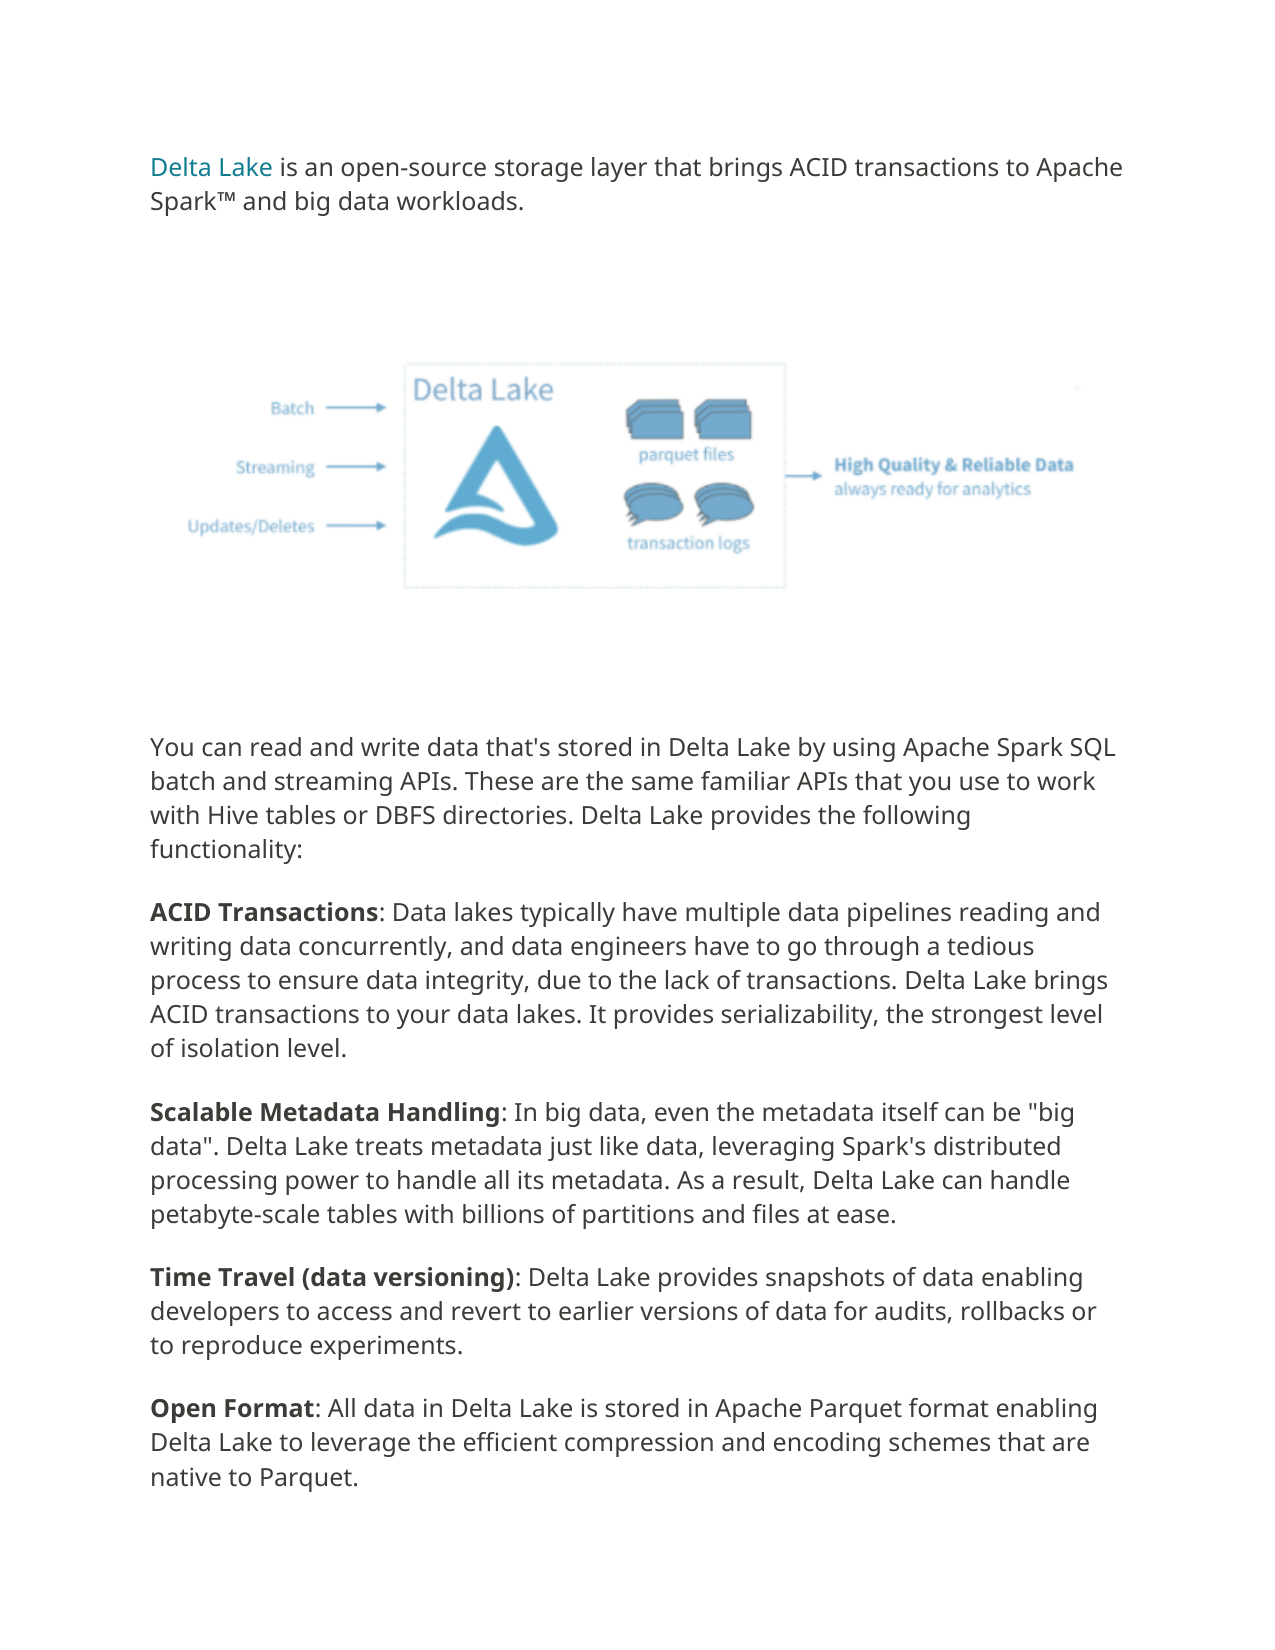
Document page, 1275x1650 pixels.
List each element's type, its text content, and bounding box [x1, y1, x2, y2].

text Delta Lake is an open-source storage layer that brings ACID transactions to Apache Spark™ and big data workloads. [150, 150, 1125, 218]
text Time Travel (data versioning): Delta Lake provides snapshots of data enabling developers to access and revert to earlier versions of data for audits, rollbacks or to reproduce experiments. [150, 1260, 1125, 1362]
text ACID Transactions: Data lakes typically have multiple data pipelines reading and writing data concurrently, and data engineers have to go through a tedious process to ensure data integrity, due to the lack of transactions. Delta Lake brings ACID transactions to your data lakes. It provides serializability, the strongest level of isolation level. [150, 895, 1125, 1065]
text Scalable Metadata Handling: In big data, even the metadata itself can be "big data". Delta Lake treats metadata just like data, leveraging Spark's distributed processing power to handle all its metadata. As a result, Delta Lake can handle petabyte-scale tables with billions of partitions and files at ease. [150, 1094, 1125, 1231]
text Open Format: All data in Delta Lake is stored in Apache Parquet format enabling Delta Lake to leverage the efficient compression and encoding schemes that are native to Parquet. [150, 1391, 1125, 1493]
text You can read and write data that's stored in Delta Lake by using Apache Spark SQL batch and streaming APIs. These are the same familiar APIs that you use to work with Hive tables or DBFS directories. Delta Lake provides the following functionality: [150, 729, 1125, 866]
picture [150, 310, 1125, 637]
